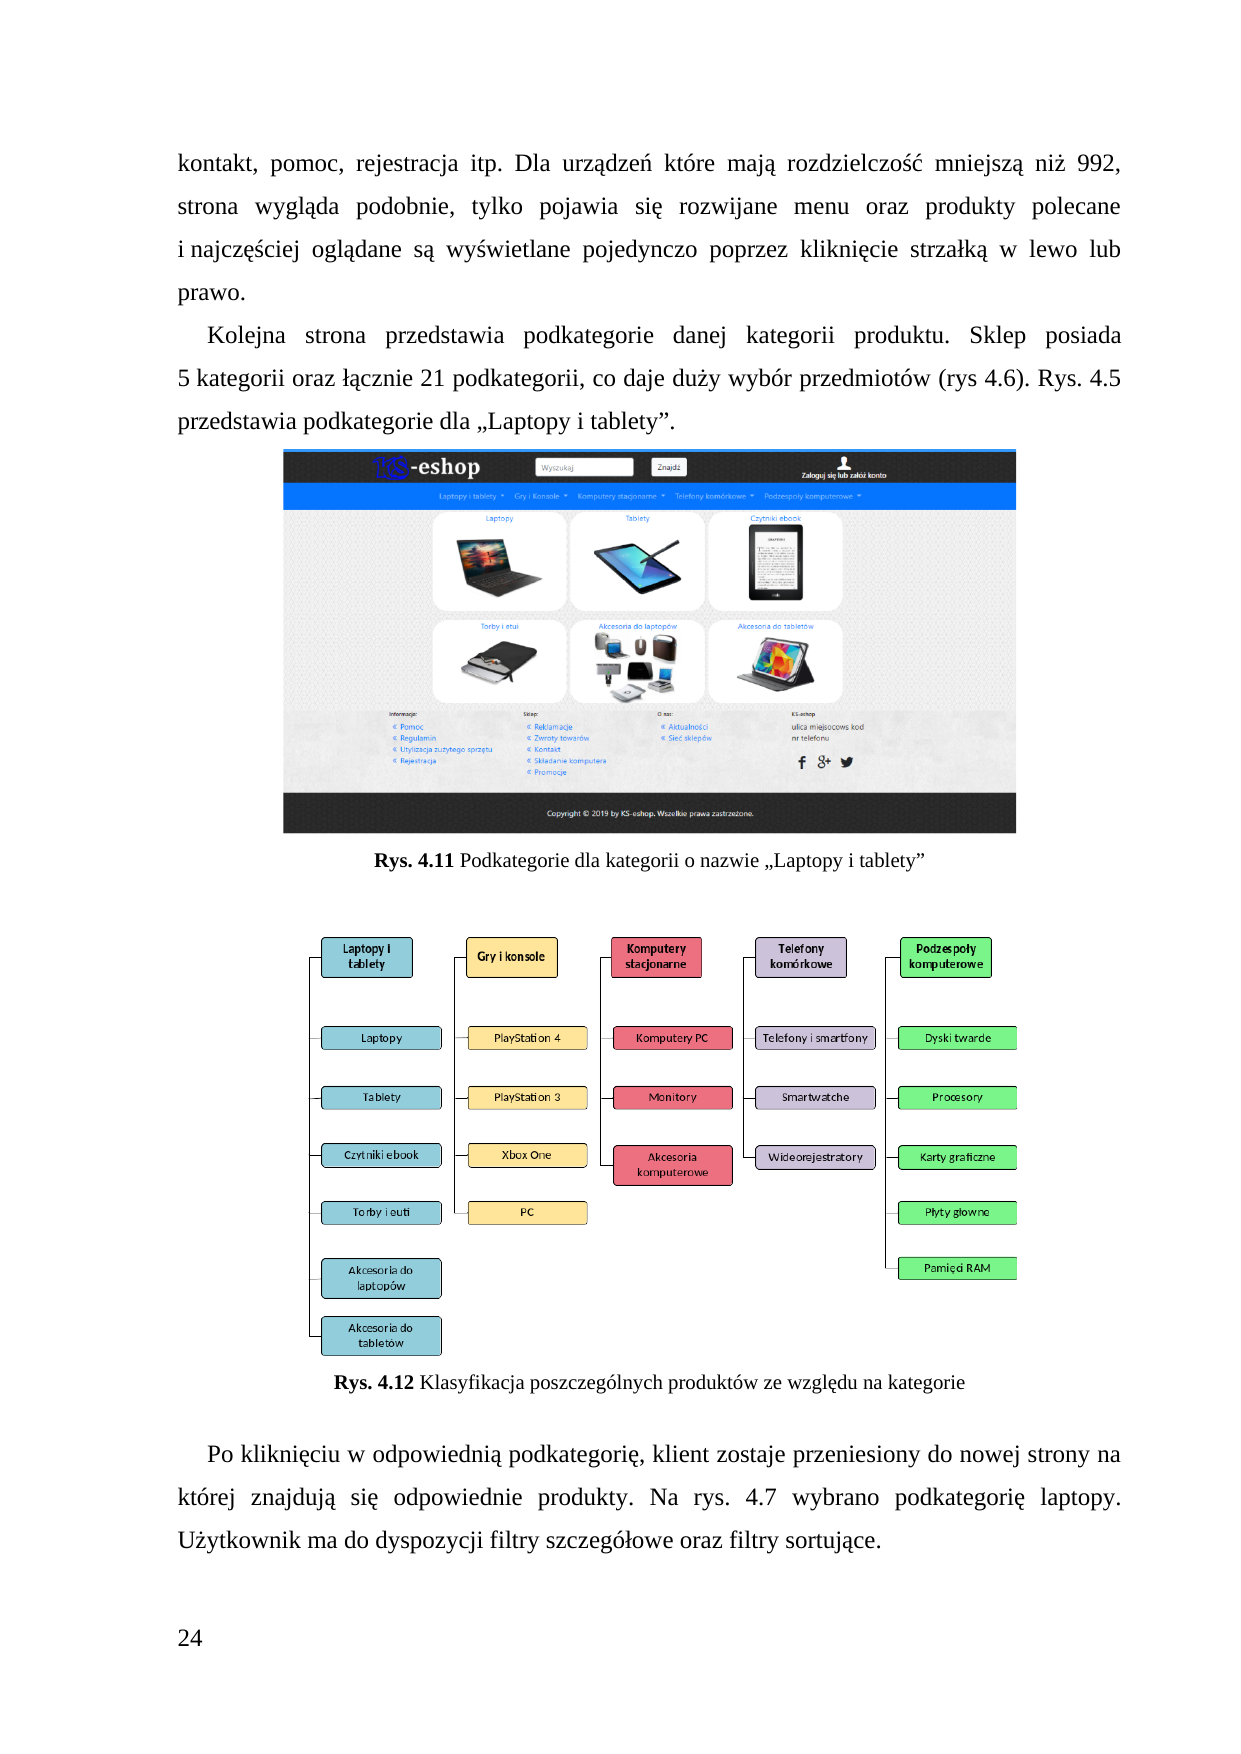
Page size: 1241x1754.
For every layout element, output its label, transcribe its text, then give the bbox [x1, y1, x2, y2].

picture [283, 449, 1017, 834]
text Po kliknięciu w odpowiednią podkategorię, klient zostaje przeniesiony do nowej strony na której znajdują się odpowiednie produkty. Na rys. 4.7 wybrano podkategorię laptopy. Użytkownik ma do dyspozycji filtry szczegółowe oraz filtry sortujące. [177, 1439, 1122, 1554]
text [177, 148, 1122, 306]
text Kolejna strona przedstawia podkategorie danej kategorii produktu. Sklep posiada 5 kategorii oraz łącznie 21 podkategorii, co daje duży wybór przedmiotów (rys 4.6). Rys. 4.5 przedstawia podkategorie dla „Laptopy i tablety”. [177, 320, 1122, 435]
